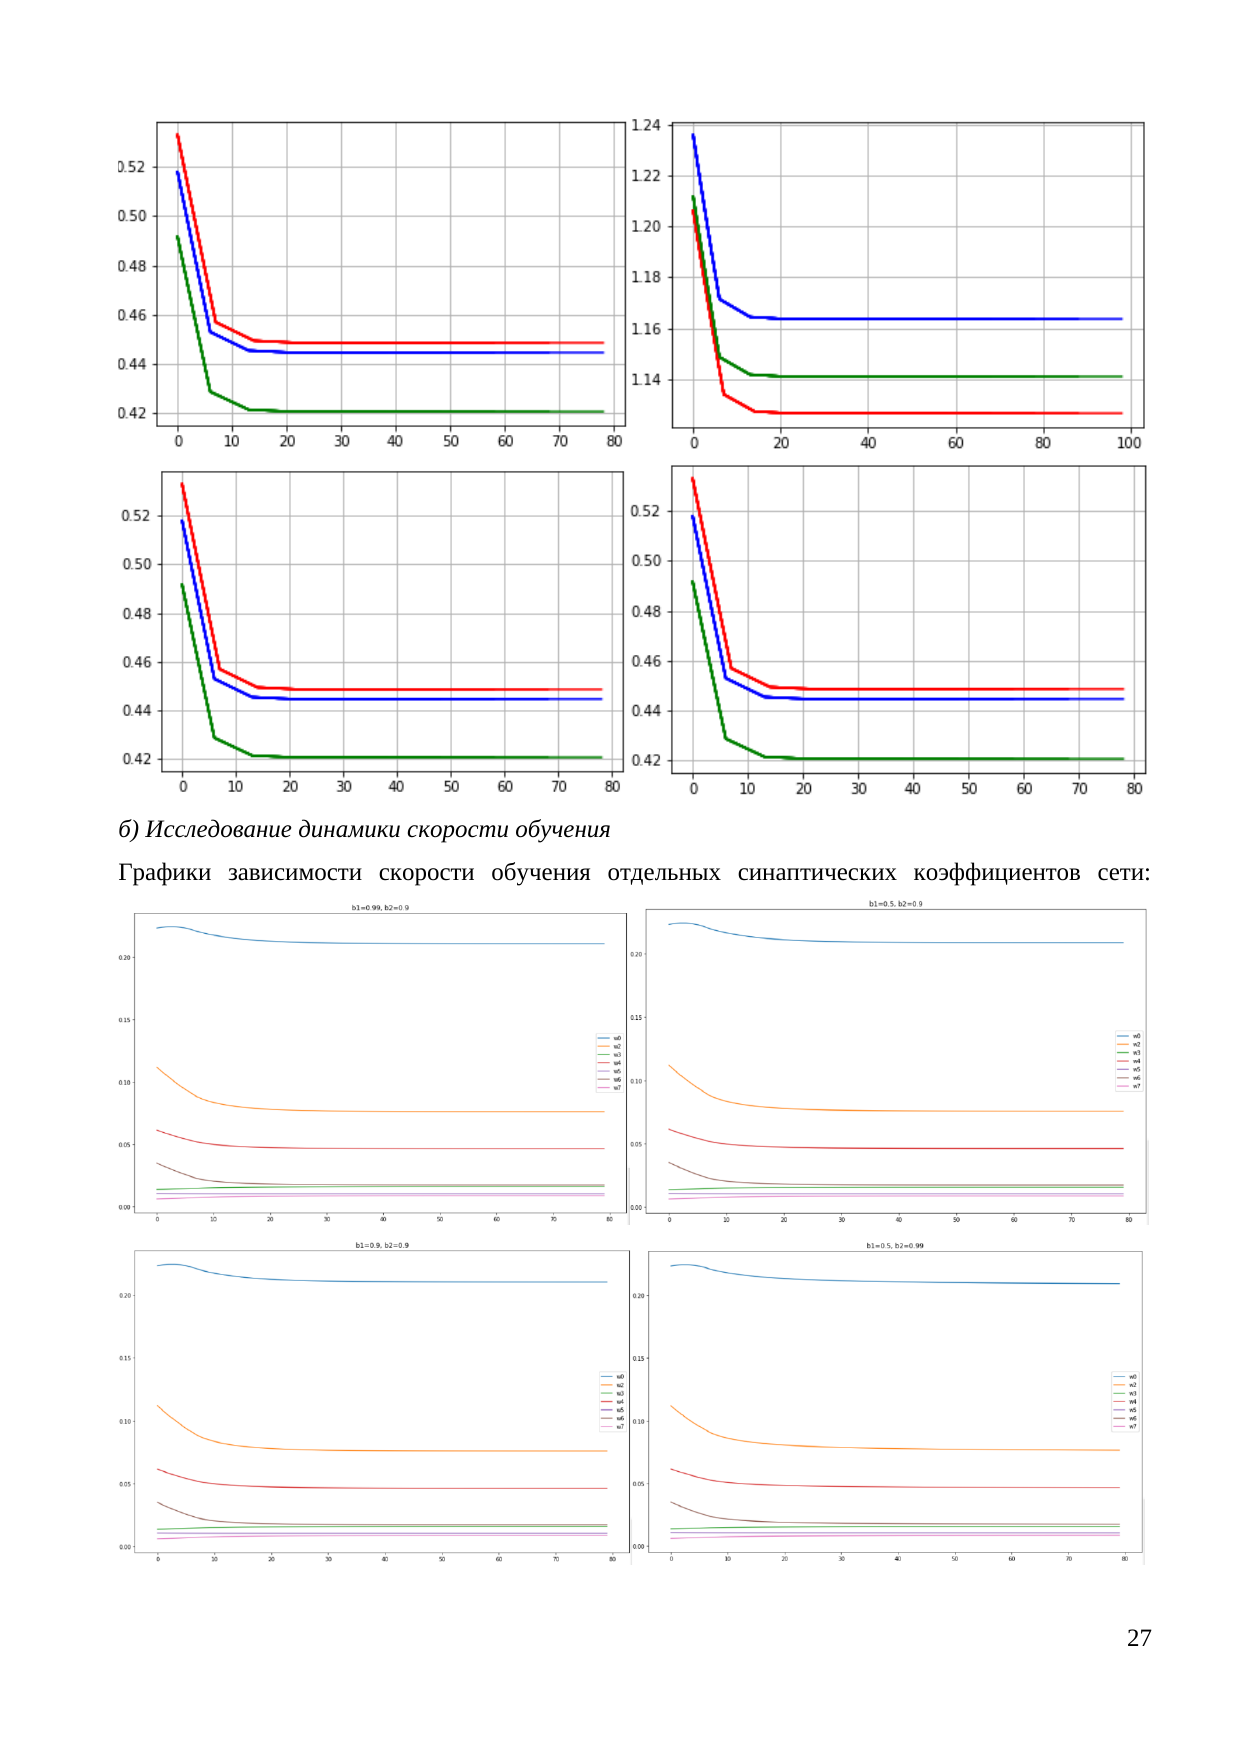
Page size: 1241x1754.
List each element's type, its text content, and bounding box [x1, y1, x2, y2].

text б) Исследование динамики скорости обучения [118, 814, 1152, 843]
picture [118, 464, 1148, 800]
picture [118, 1239, 1145, 1565]
picture [118, 118, 1147, 450]
picture [118, 900, 1149, 1225]
